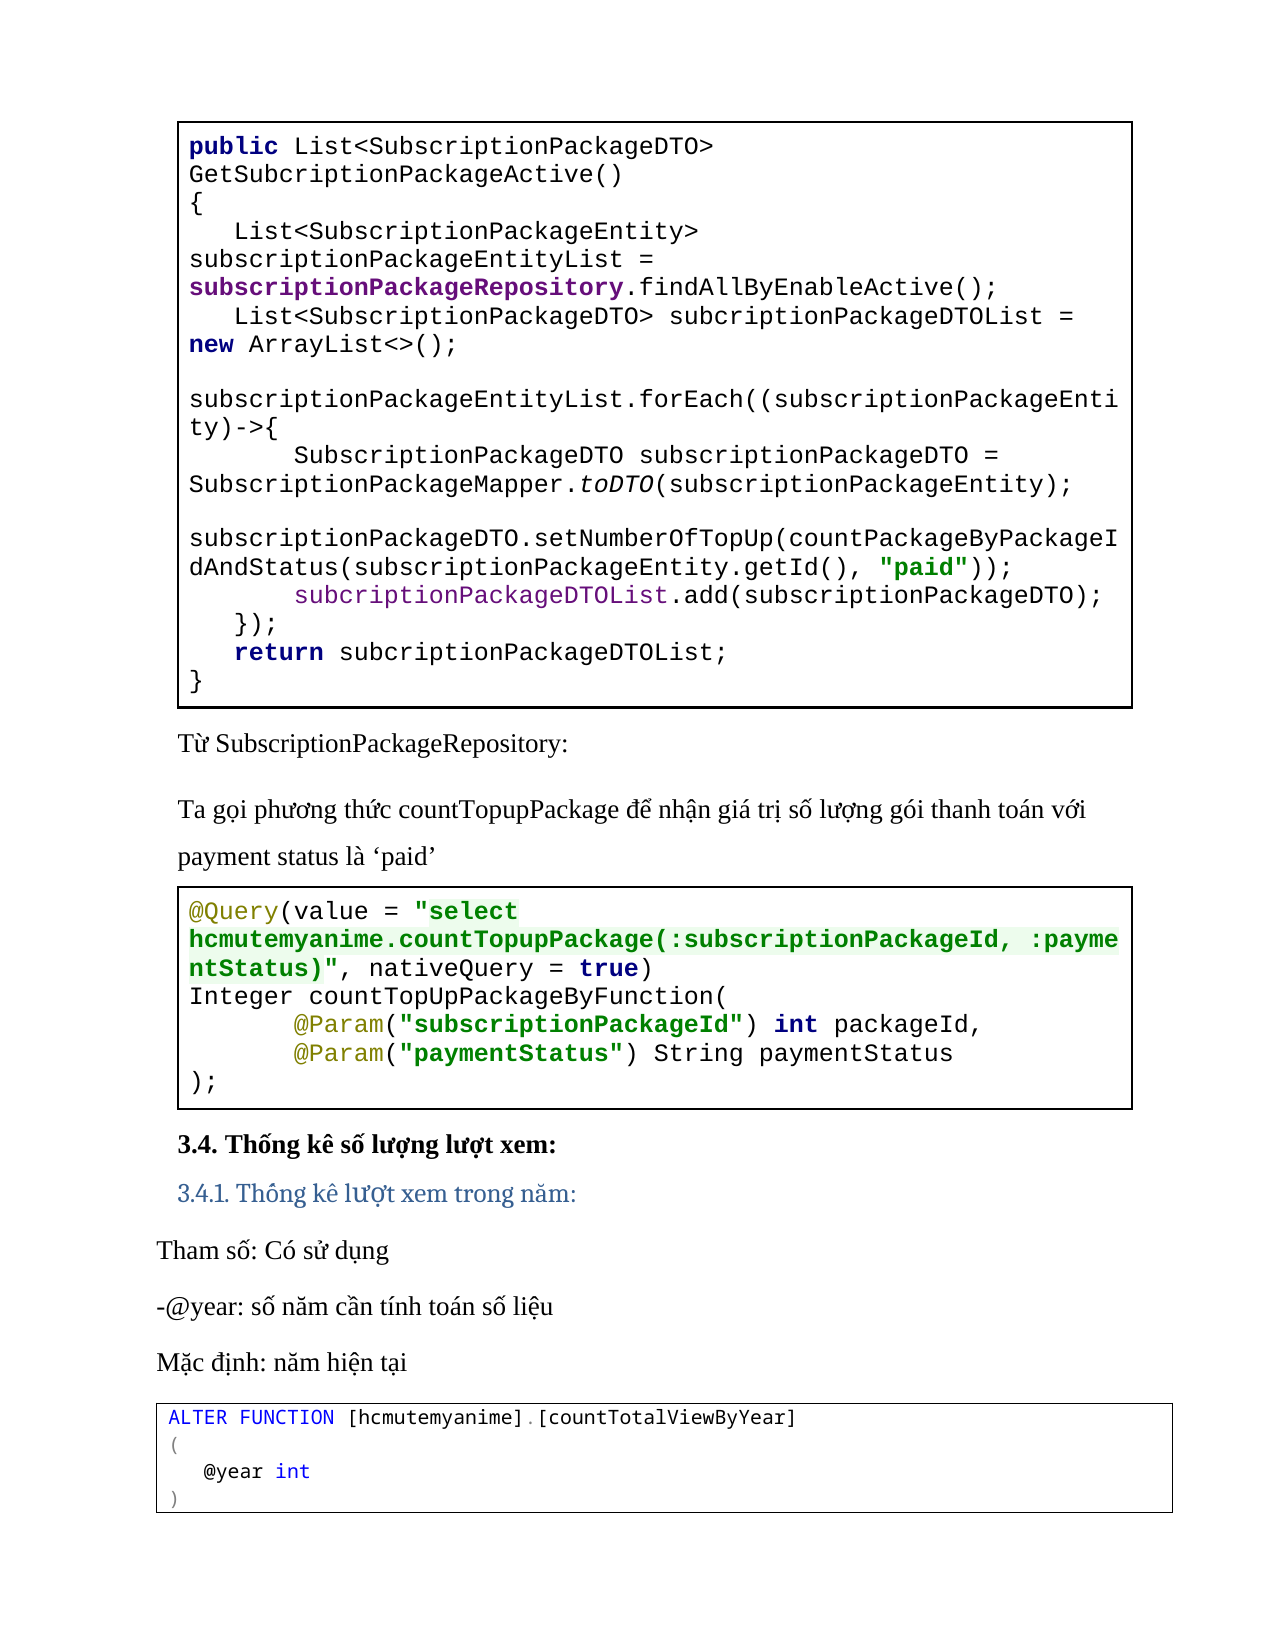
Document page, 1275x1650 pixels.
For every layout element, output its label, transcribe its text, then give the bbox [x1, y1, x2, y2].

text -@year: số năm cần tính toán số liệu [156, 1290, 1131, 1321]
table_header public List<SubscriptionPackageDTO> GetSubcriptionPackageActive() { List<SubscriptionPackageEntity> subscriptionPackageEntityList = subscriptionPackageRepository.findAllByEnableActive(); List<SubscriptionPackageDTO> subcriptionPackageDTOList = new ArrayList<>(); subscriptionPackageEntityList.forEach((subscriptionPackageEntity)->{ SubscriptionPackageDTO subscriptionPackageDTO = SubscriptionPackageMapper.toDTO(subscriptionPackageEntity); subscriptionPackageDTO.setNumberOfTopUp(countPackageByPackageIdAndStatus(subscriptionPackageEntity.getId(), "paid")); subcriptionPackageDTOList.add(subscriptionPackageDTO); }); return subcriptionPackageDTOList; } [179, 123, 1131, 706]
text Ta gọi phương thức countTopupPackage để nhận giá trị số lượng gói thanh toán với payment status là ‘paid’ [177, 793, 1145, 871]
text Tham số: Có sử dụng [156, 1234, 1131, 1265]
subtitle 3.4. Thống kê số lượng lượt xem: [177, 1128, 1131, 1159]
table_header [157, 1404, 1172, 1512]
text Mặc định: năm hiện tại [156, 1346, 1131, 1378]
subtitle 3.4.1. Thống kê lượt xem trong năm: [177, 1178, 1131, 1209]
table_header @Query(value = "select hcmutemyanime.countTopupPackage(:subscriptionPackageId, :paymentStatus)", nativeQuery = true) Integer countTopUpPackageByFunction( @Param("subscriptionPackageId") int packageId, @Param("paymentStatus") String paymentStatus ); [179, 888, 1131, 1107]
text Từ SubscriptionPackageRepository: [177, 727, 1145, 758]
